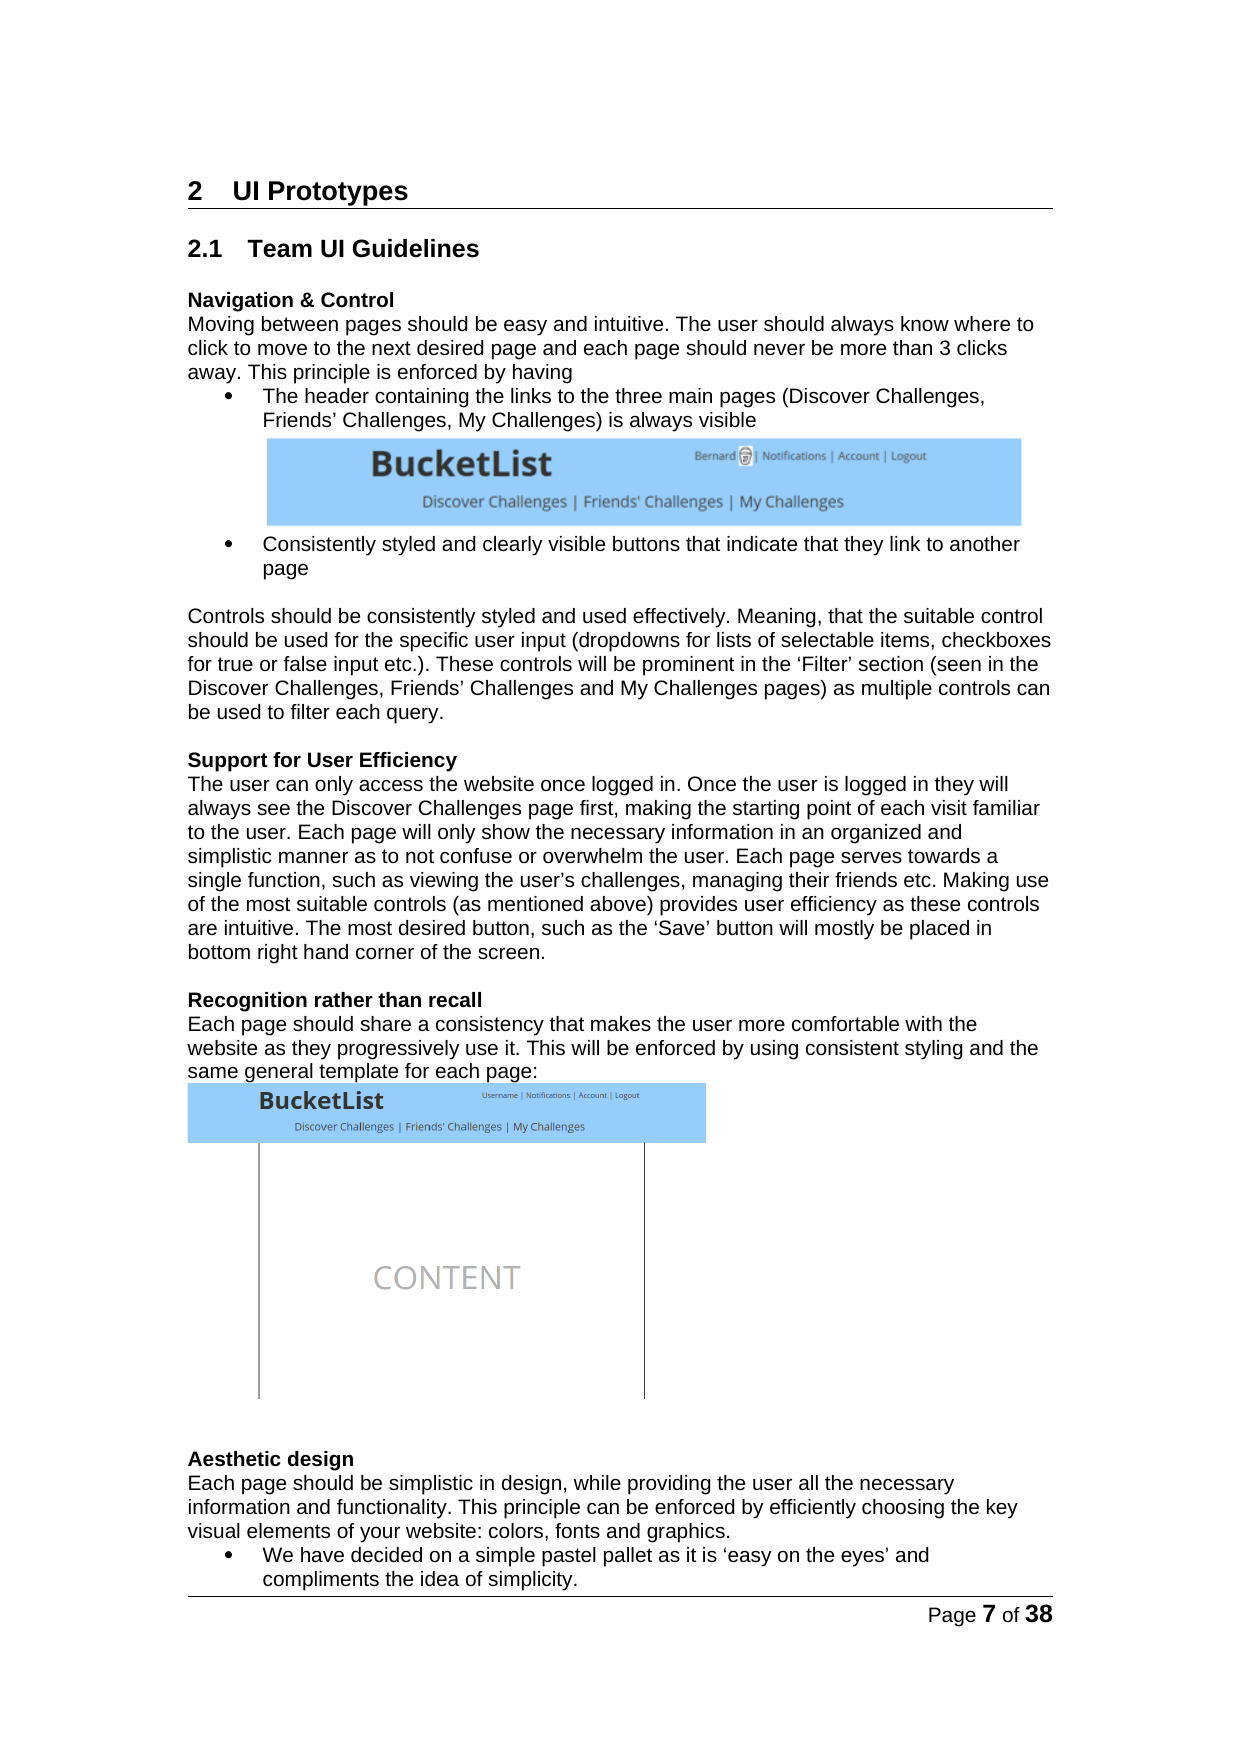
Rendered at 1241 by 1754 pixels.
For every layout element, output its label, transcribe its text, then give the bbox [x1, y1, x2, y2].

text Moving between pages should be easy and intuitive. The user should always know where to click to move to the next desired page and each page should never be more than 3 clicks away. This principle is enforced by having [187, 312, 1053, 384]
list We have decided on a simple pastel pallet as it is ‘easy on the eyes’ and compliments the idea of simplicity. [225, 1543, 1053, 1591]
picture [187, 1083, 707, 1399]
subtitle UI Prototypes [187, 175, 1053, 209]
text Each page should be simplistic in design, while providing the user all the necessary information and functionality. This principle can be enforced by efficiently choosing the key visual elements of your website: colors, fonts and graphics. [187, 1471, 1053, 1543]
list Consistently styled and clearly visible buttons that indicate that they link to another page [225, 532, 1053, 580]
text Aesthetic design [187, 1447, 1053, 1471]
list The header containing the links to the three main pages (Discover Challenges, Friends’ Challenges, My Challenges) is always visible [225, 384, 1053, 432]
text Controls should be consistently styled and used effectively. Meaning, that the suitable control should be used for the specific user input (dropdowns for lists of selectable items, checkboxes for true or false input etc.). These controls will be prominent in the ‘Filter’ section (seen in the Discover Challenges, Friends’ Challenges and My Challenges pages) as multiple controls can be used to filter each query. [187, 604, 1053, 724]
text The user can only access the website once logged in. Once the user is logged in they will always see the Discover Challenges page first, making the starting point of each visit familiar to the user. Each page will only show the necessary information in an organized and simplistic manner as to not confuse or overwhelm the user. Each page serves towards a single function, such as viewing the user’s challenges, managing their friends etc. Making use of the most suitable controls (as mentioned above) provides user efficiency as these controls are intuitive. The most desired button, such as the ‘Save’ button will mostly be placed in bottom right hand corner of the screen. [187, 772, 1053, 963]
text Navigation & Control [187, 288, 1053, 312]
picture [262, 432, 1029, 532]
text Recognition rather than recall [187, 987, 1053, 1011]
text Each page should share a consistency that makes the user more comfortable with the website as they progressively use it. This will be enforced by using consistent styling and the same general template for each page: [187, 1011, 1053, 1083]
subtitle Team UI Guidelines [187, 234, 1053, 263]
text Support for User Efficiency [187, 748, 1053, 772]
